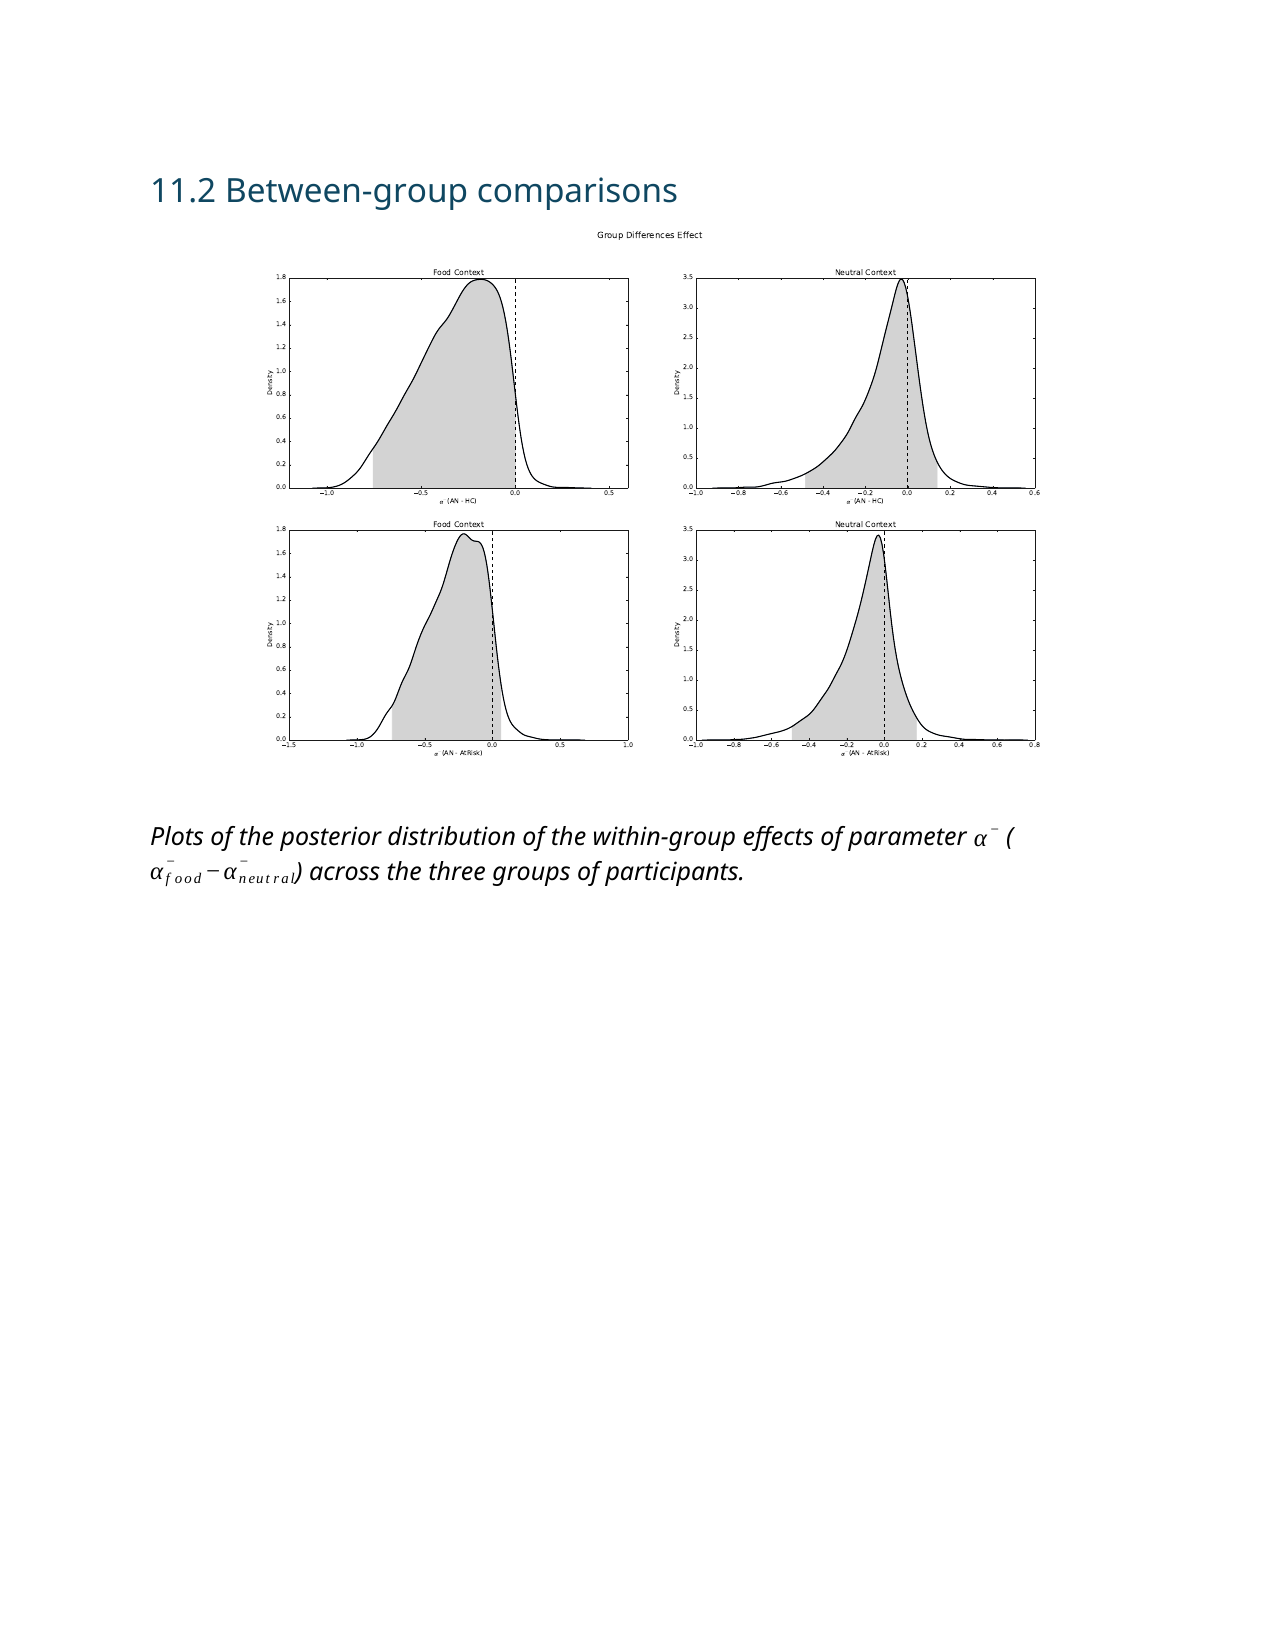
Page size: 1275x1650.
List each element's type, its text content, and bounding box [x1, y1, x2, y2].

subtitle 11.2 Between-group comparisons [150, 167, 1125, 212]
text Plots of the posterior distribution of the within-group effects of parameter () across the three groups of participants. [150, 819, 1125, 888]
